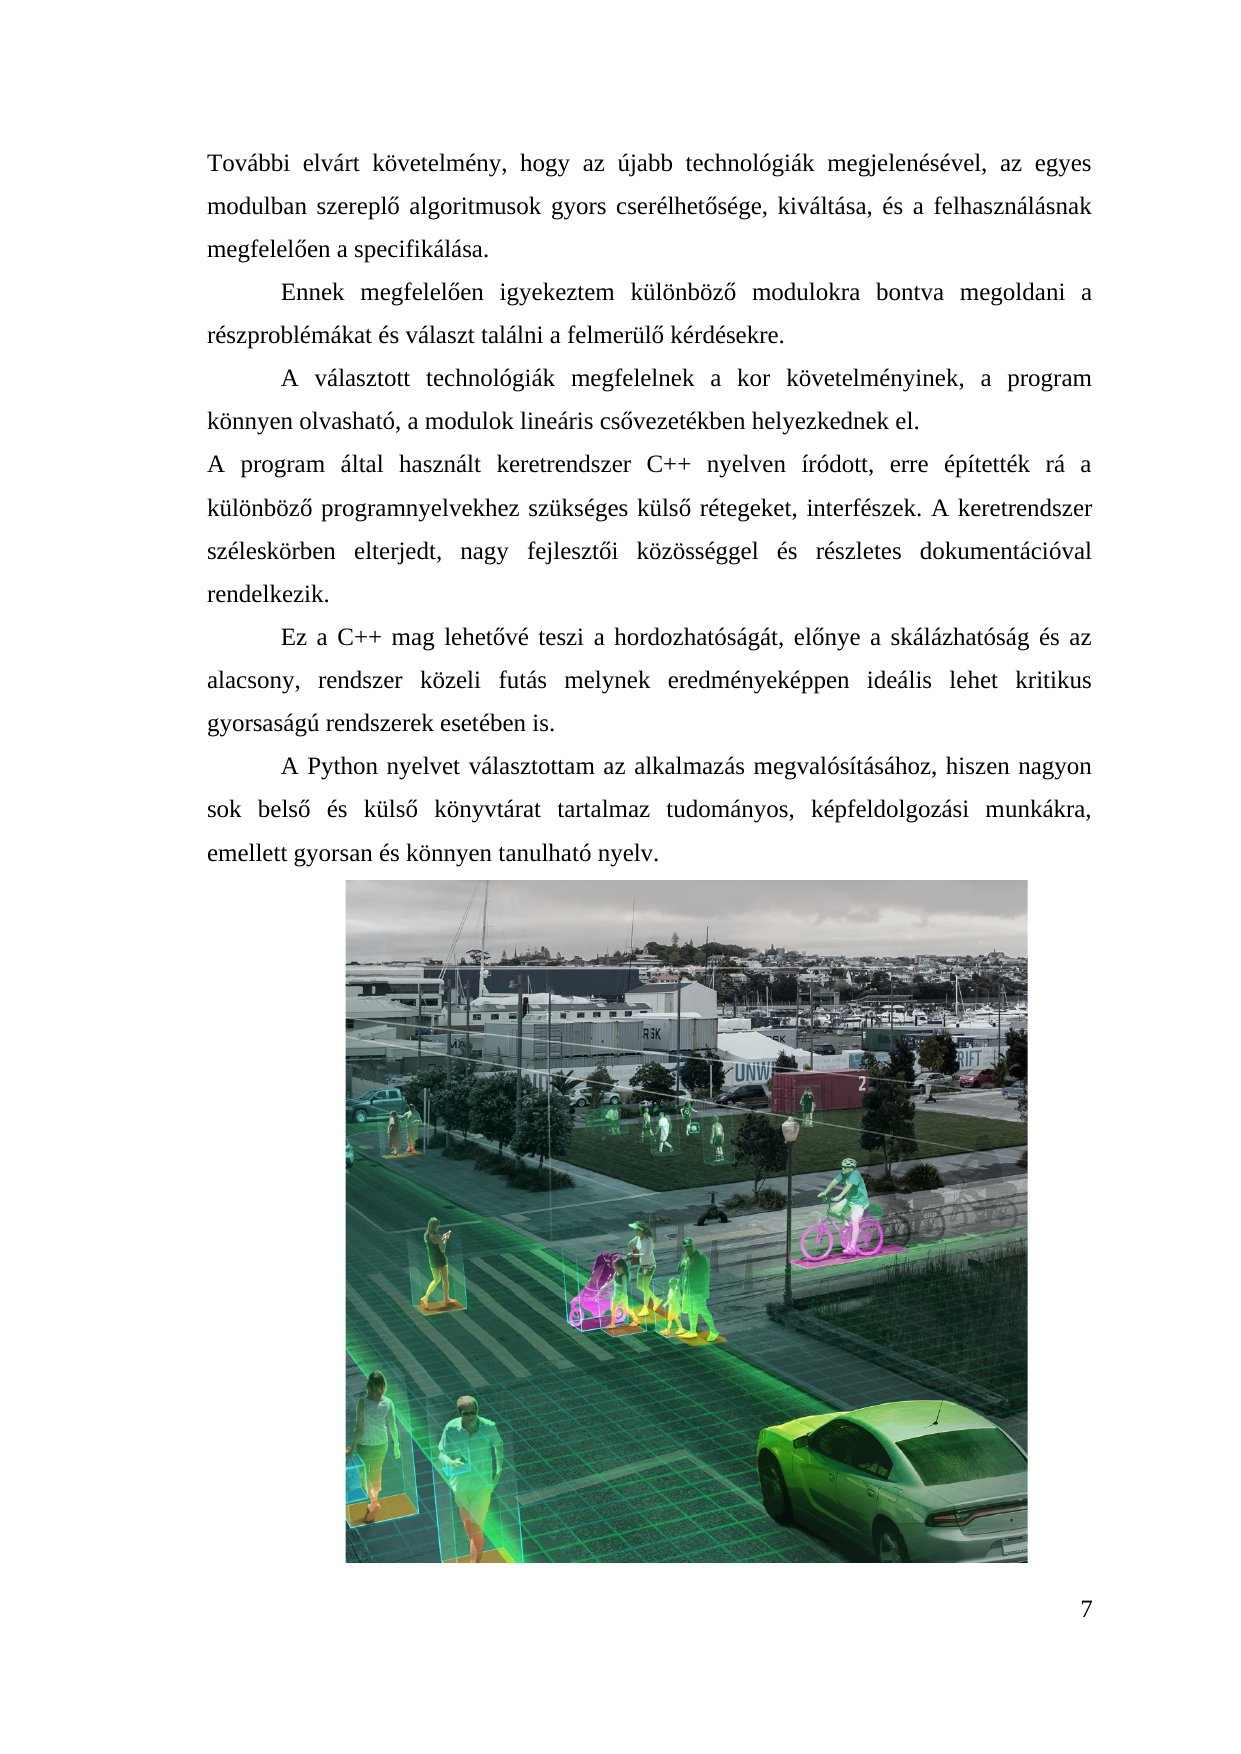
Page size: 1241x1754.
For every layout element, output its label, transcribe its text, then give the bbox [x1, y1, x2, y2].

picture [345, 880, 1028, 1563]
text Ennek megfelelően igyekeztem különböző modulokra bontva megoldani a részproblémákat és választ találni a felmerülő kérdésekre. [207, 277, 1092, 349]
text További elvárt követelmény, hogy az újabb technológiák megjelenésével, az egyes modulban szereplő algoritmusok gyors cserélhetősége, kiváltása, és a felhasználásnak megfelelően a specifikálása. [207, 148, 1092, 263]
text A választott technológiák megfelelnek a kor követelményinek, a program könnyen olvasható, a modulok lineáris csővezetékben helyezkednek el. [207, 363, 1092, 435]
text A program által használt keretrendszer C++ nyelven íródott, erre építették rá a különböző programnyelvekhez szükséges külső rétegeket, interfészek. A keretrendszer széleskörben elterjedt, nagy fejlesztői közösséggel és részletes dokumentációval rendelkezik. [207, 449, 1092, 608]
text A Python nyelvet választottam az alkalmazás megvalósításához, hiszen nagyon sok belső és külső könyvtárat tartalmaz tudományos, képfeldolgozási munkákra, emellett gyorsan és könnyen tanulható nyelv. [207, 751, 1092, 866]
text Ez a C++ mag lehetővé teszi a hordozhatóságát, előnye a skálázhatóság és az alacsony, rendszer közeli futás melynek eredményeképpen ideális lehet kritikus gyorsaságú rendszerek esetében is. [207, 622, 1092, 737]
